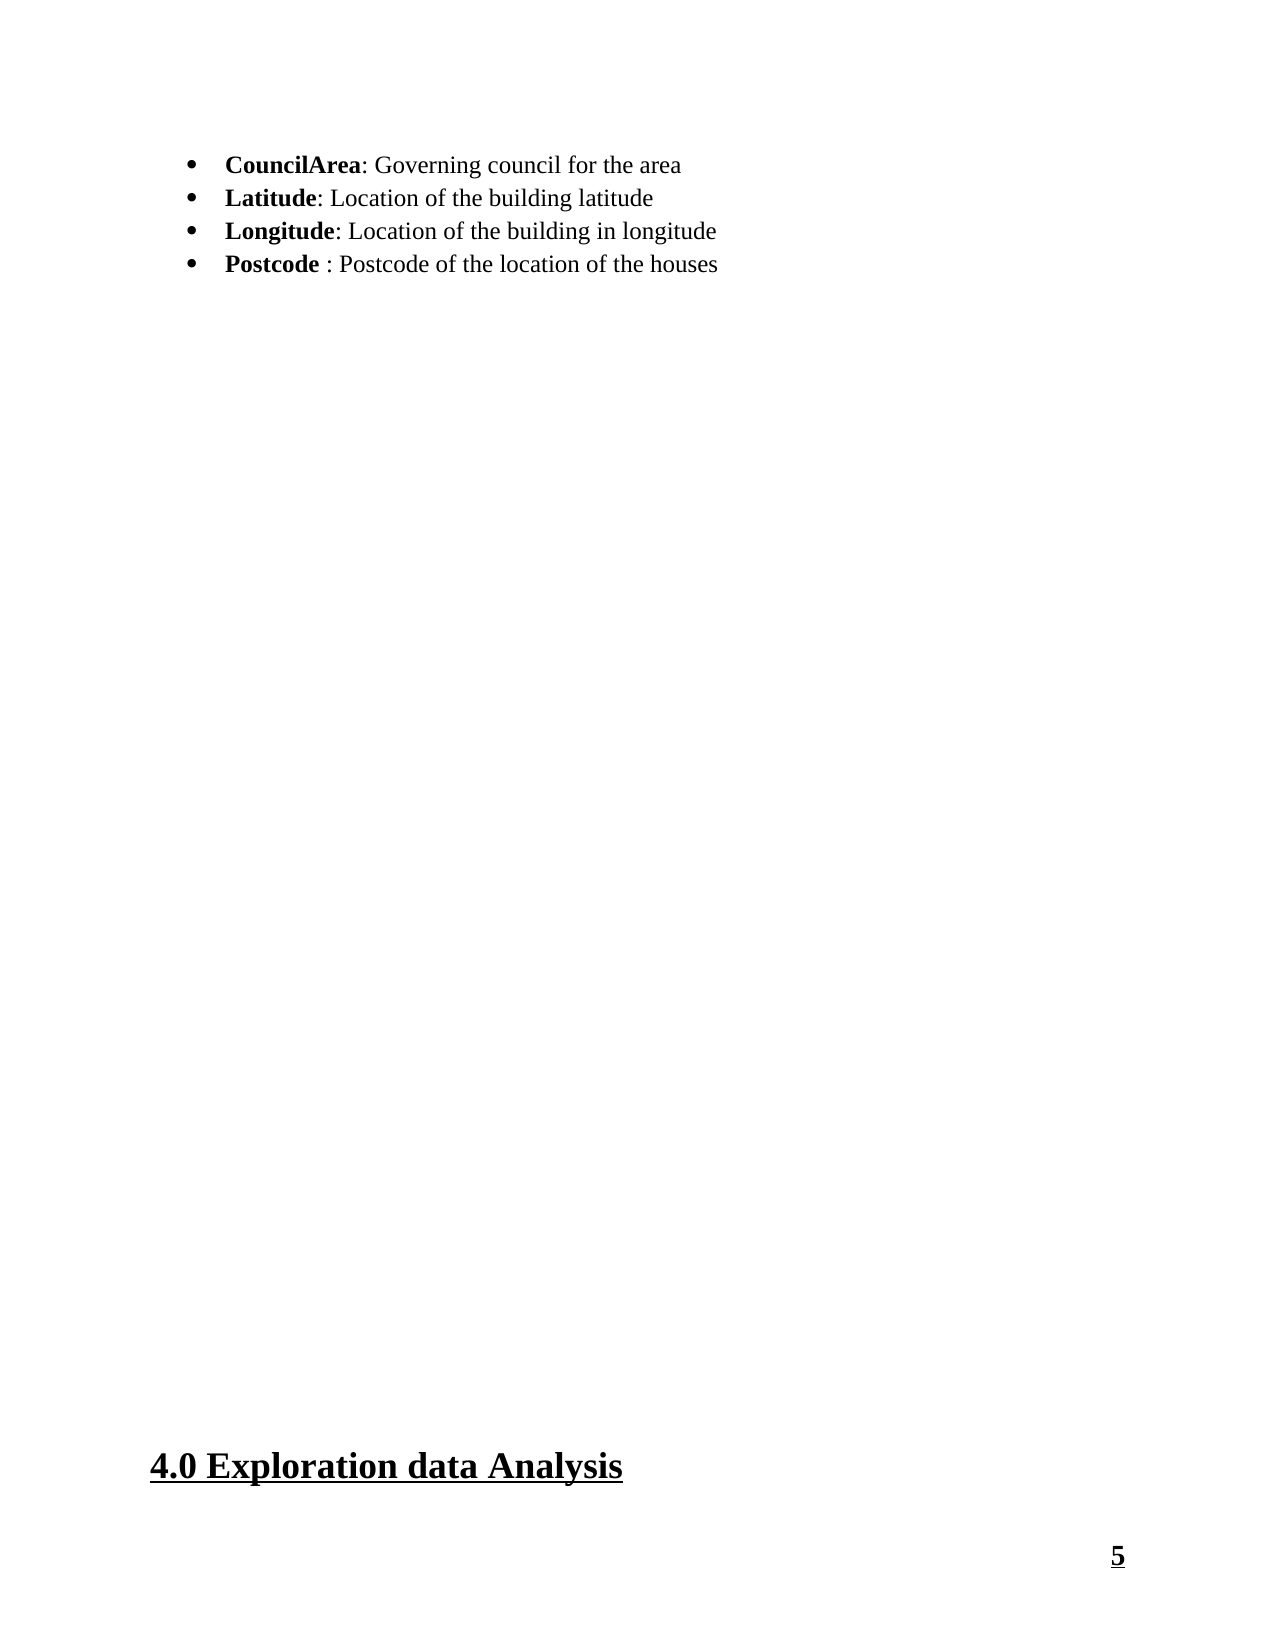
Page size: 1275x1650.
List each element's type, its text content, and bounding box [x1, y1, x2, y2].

text 4.0 Exploration data Analysis [150, 1443, 1125, 1487]
list Latitude: Location of the building latitude [187, 183, 1125, 212]
list CouncilArea: Governing council for the area [187, 150, 1125, 179]
list Postcode : Postcode of the location of the houses [187, 249, 1125, 278]
list Longitude: Location of the building in longitude [187, 216, 1125, 245]
